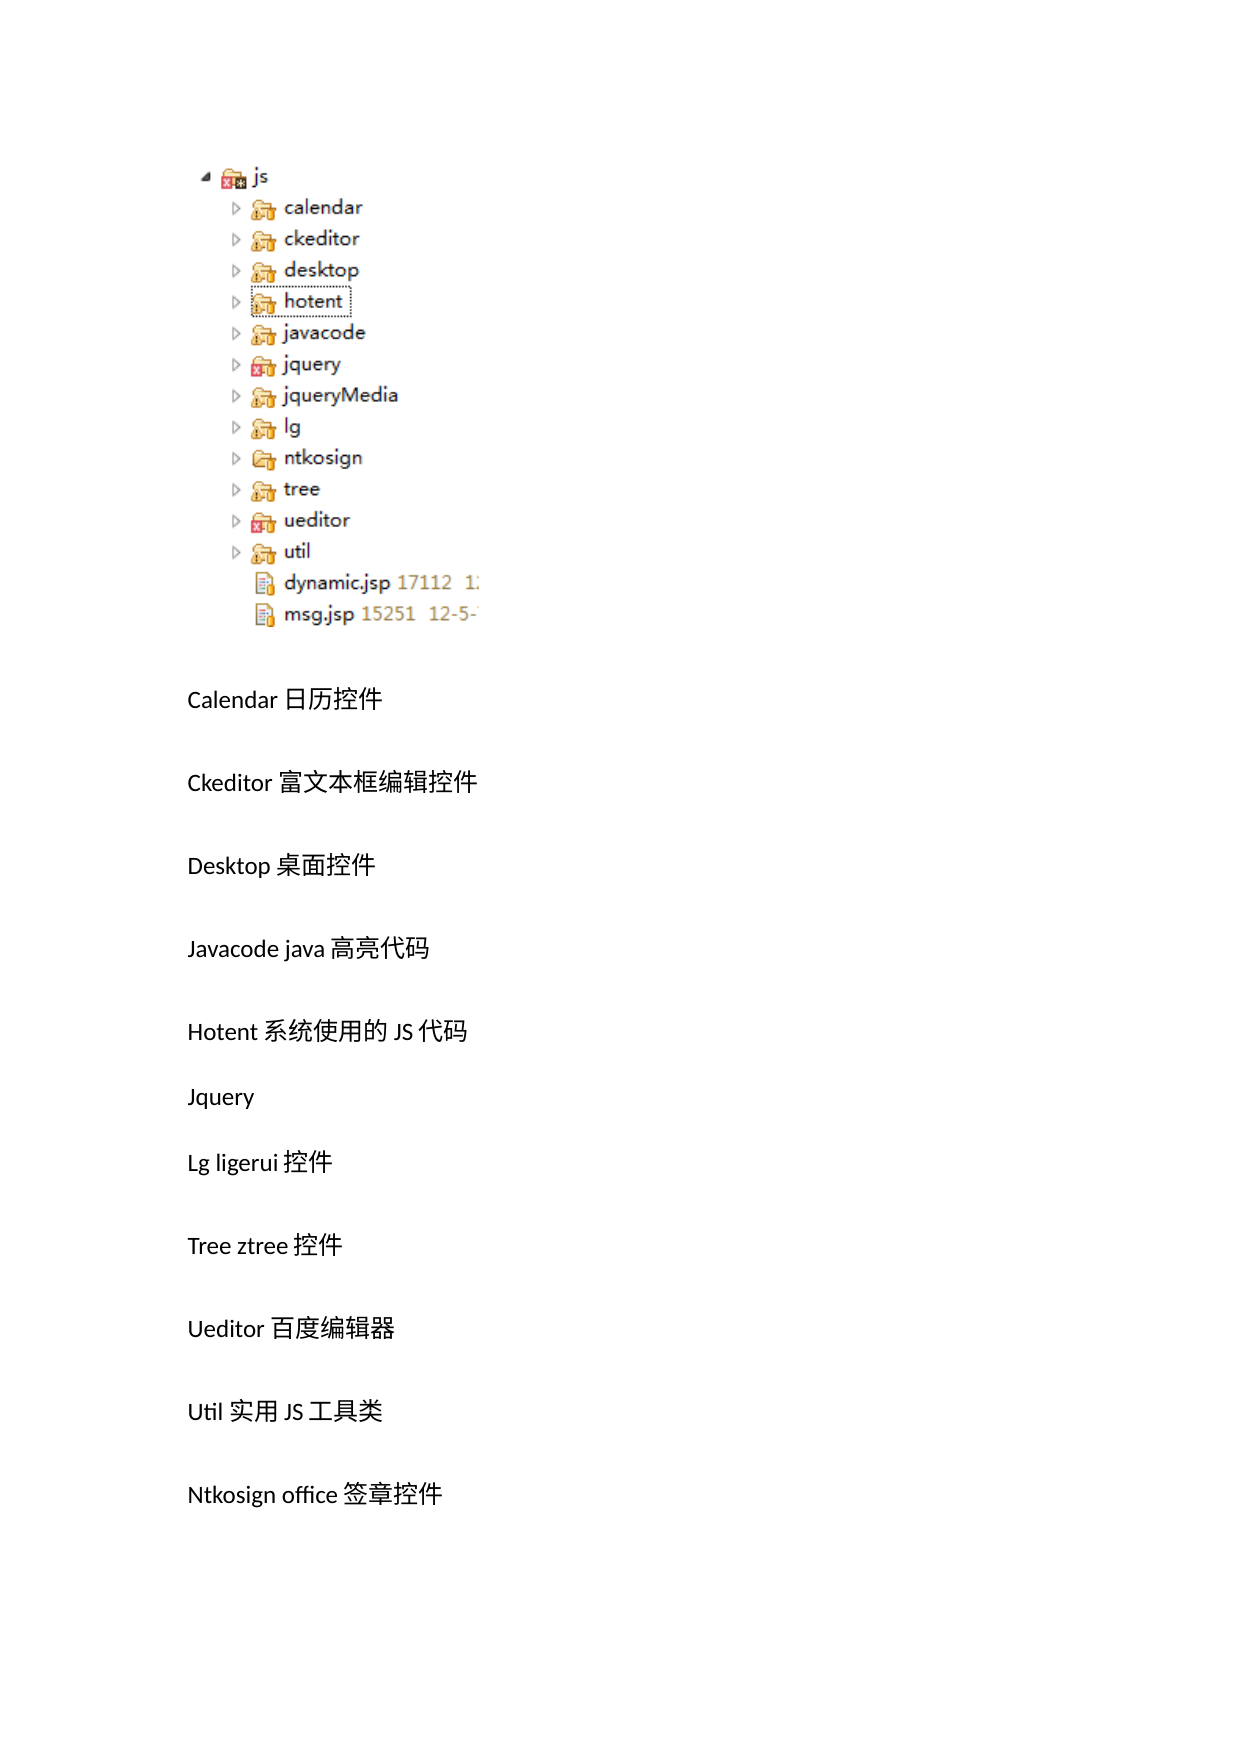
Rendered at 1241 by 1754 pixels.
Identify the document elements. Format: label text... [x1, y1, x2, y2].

text Ntkosign office签章控件 [187, 1461, 1053, 1526]
text Util 实用JS工具类 [187, 1377, 1053, 1442]
text Tree ztree控件 [187, 1211, 1053, 1276]
text Calendar 日历控件 [187, 665, 1053, 730]
text Ueditor 百度编辑器 [187, 1294, 1053, 1359]
text Javacode java高亮代码 [187, 914, 1053, 979]
text Desktop 桌面控件 [187, 831, 1053, 896]
text Ckeditor 富文本框编辑控件 [187, 748, 1053, 813]
text Jquery [187, 1080, 1053, 1113]
picture [187, 162, 479, 627]
text Lg ligerui控件 [187, 1128, 1053, 1193]
text Hotent 系统使用的JS代码 [187, 997, 1053, 1062]
